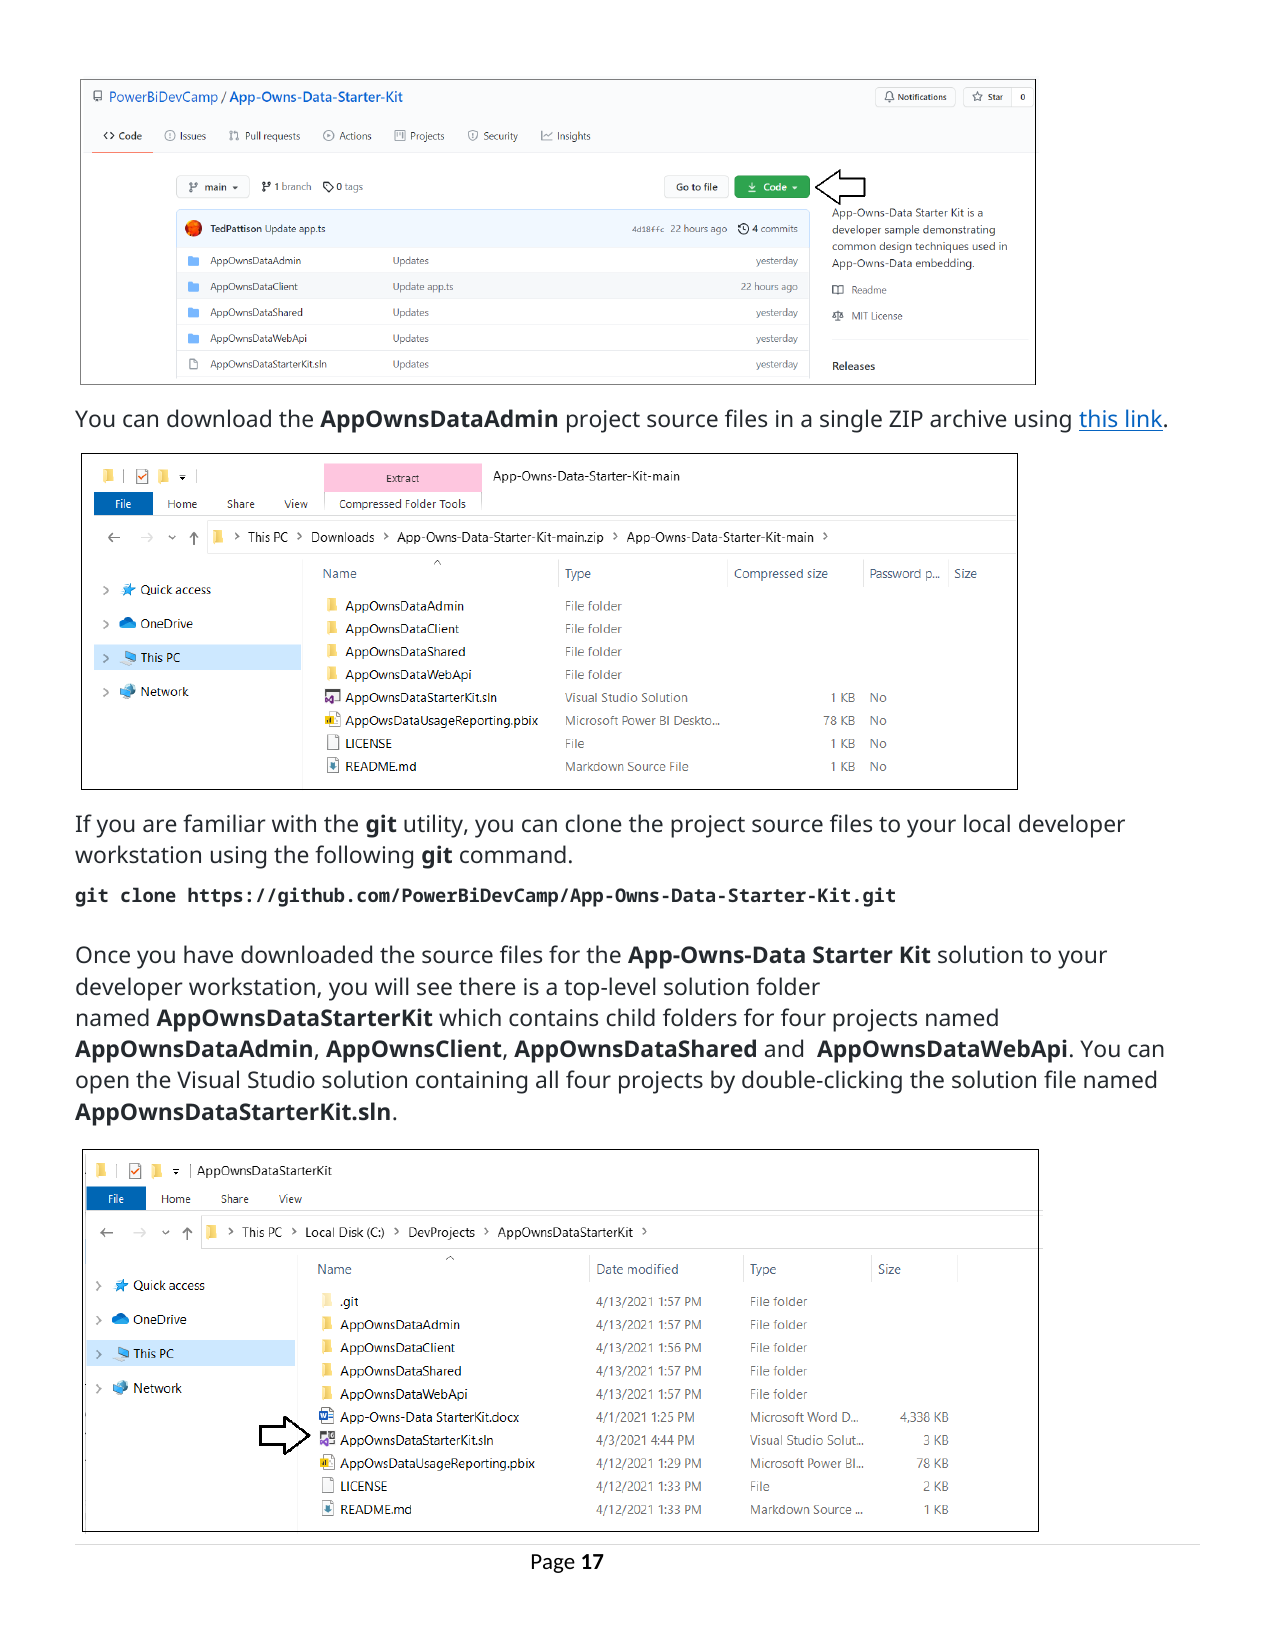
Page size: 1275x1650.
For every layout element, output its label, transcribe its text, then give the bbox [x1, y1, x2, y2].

text git clone https://github.com/PowerBiDevCamp/App-Owns-Data-Starter-Kit.git [75, 883, 1200, 908]
picture [75, 447, 1031, 796]
text You can download the AppOwnsDataAdmin project source files in a single ZIP archive using this link. [75, 403, 1200, 435]
picture [75, 75, 1040, 391]
text Once you have downloaded the source files for the App-Owns-Data Starter Kit solution to your developer workstation, you will see there is a top-level solution folder named AppOwnsDataStarterKit which contains child folders for four projects named AppOwnsDataAdmin, AppOwnsClient, AppOwnsDataShared and AppOwnsDataWebApi. You can open the Visual Studio solution containing all four projects by double-clicking the solution file named AppOwnsDataStarterKit.sln. [75, 939, 1200, 1127]
text If you are familiar with the git utility, you can clone the project source files to your local developer workstation using the following git command. [75, 808, 1200, 870]
picture [75, 1139, 1052, 1541]
